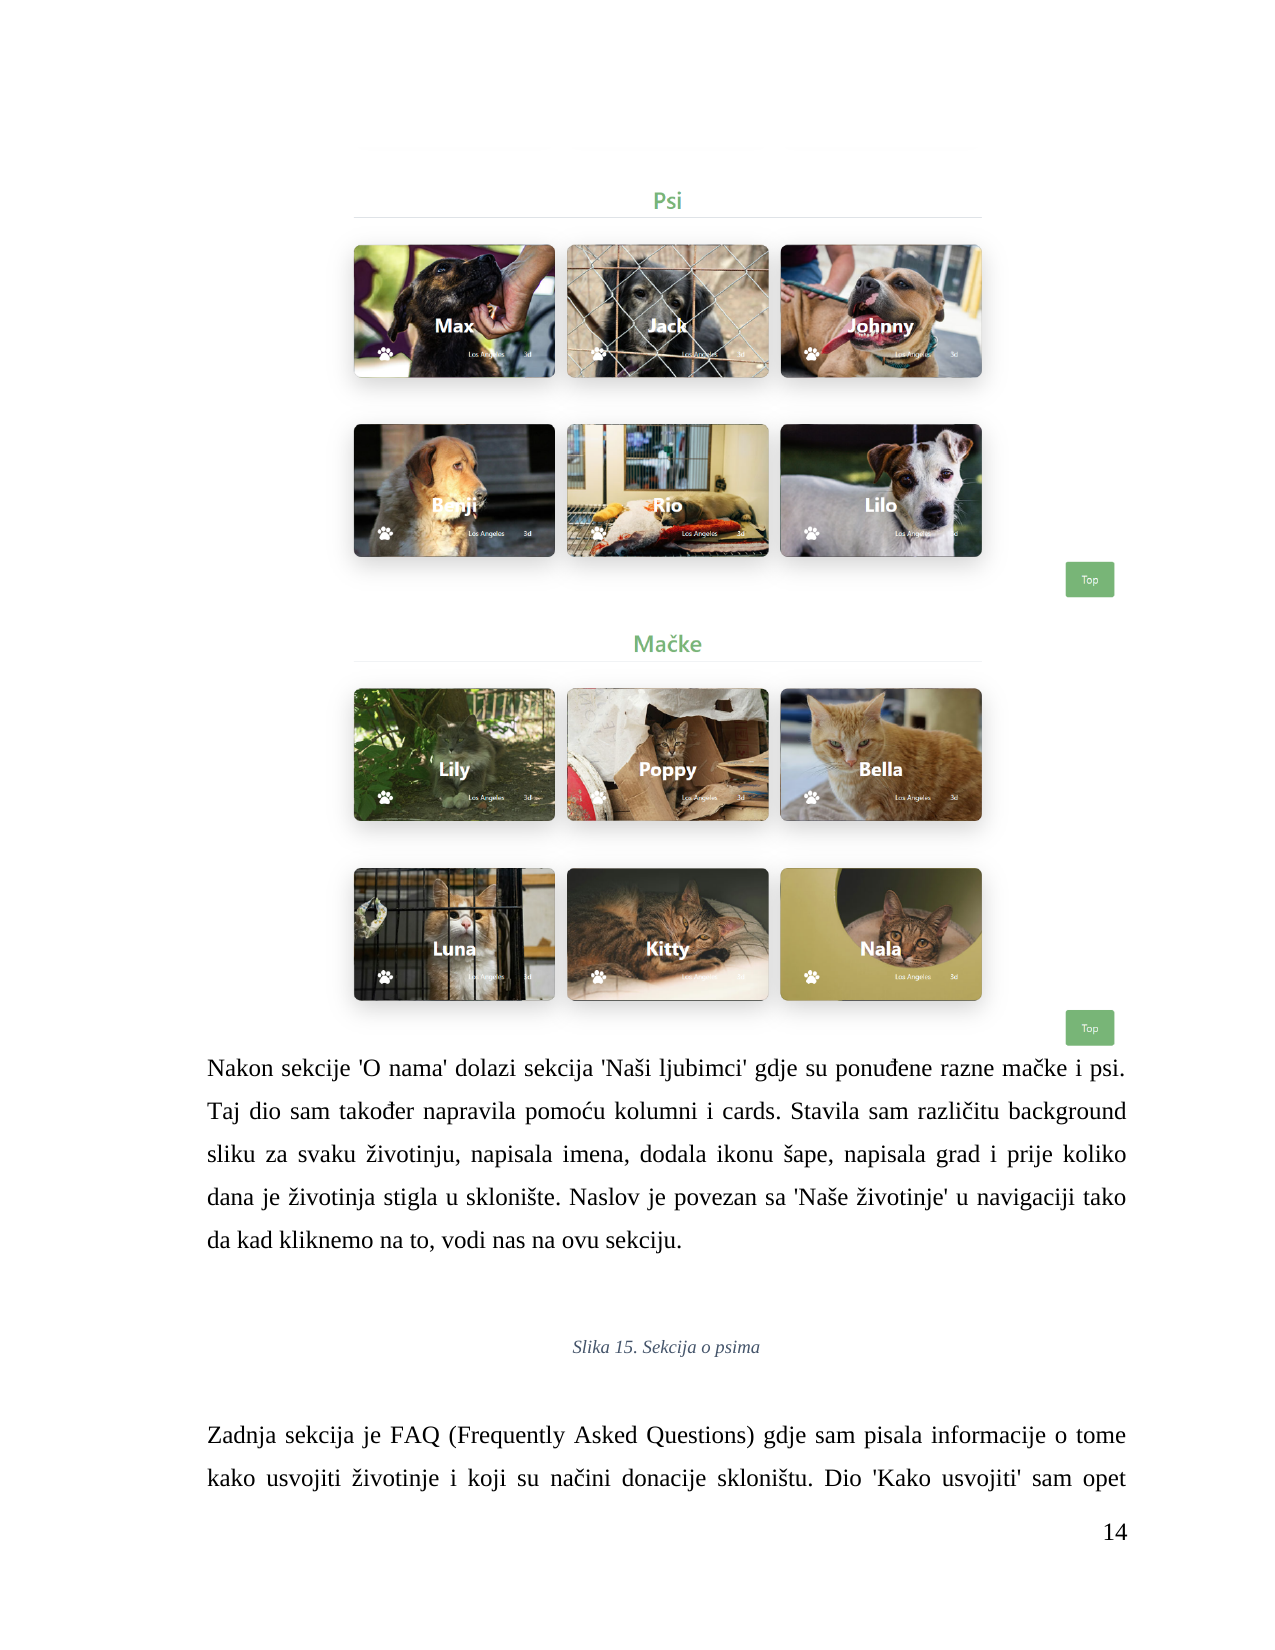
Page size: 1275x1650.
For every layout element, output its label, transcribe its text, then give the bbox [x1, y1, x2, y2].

picture [206, 147, 1128, 1053]
text Slika 15. Sekcija o psima [207, 1336, 1127, 1358]
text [207, 1420, 1127, 1492]
text Nakon sekcije 'O nama' dolazi sekcija 'Naši ljubimci' gdje su ponuđene razne mačke i psi. Taj dio sam također napravila pomoću kolumni i cards. Stavila sam različitu background sliku za svaku životinju, napisala imena, dodala ikonu šape, napisala grad i prije koliko dana je životinja stigla u sklonište. Naslov je povezan sa 'Naše životinje' u navigaciji tako da kad kliknemo na to, vodi nas na ovu sekciju. [207, 1053, 1127, 1254]
